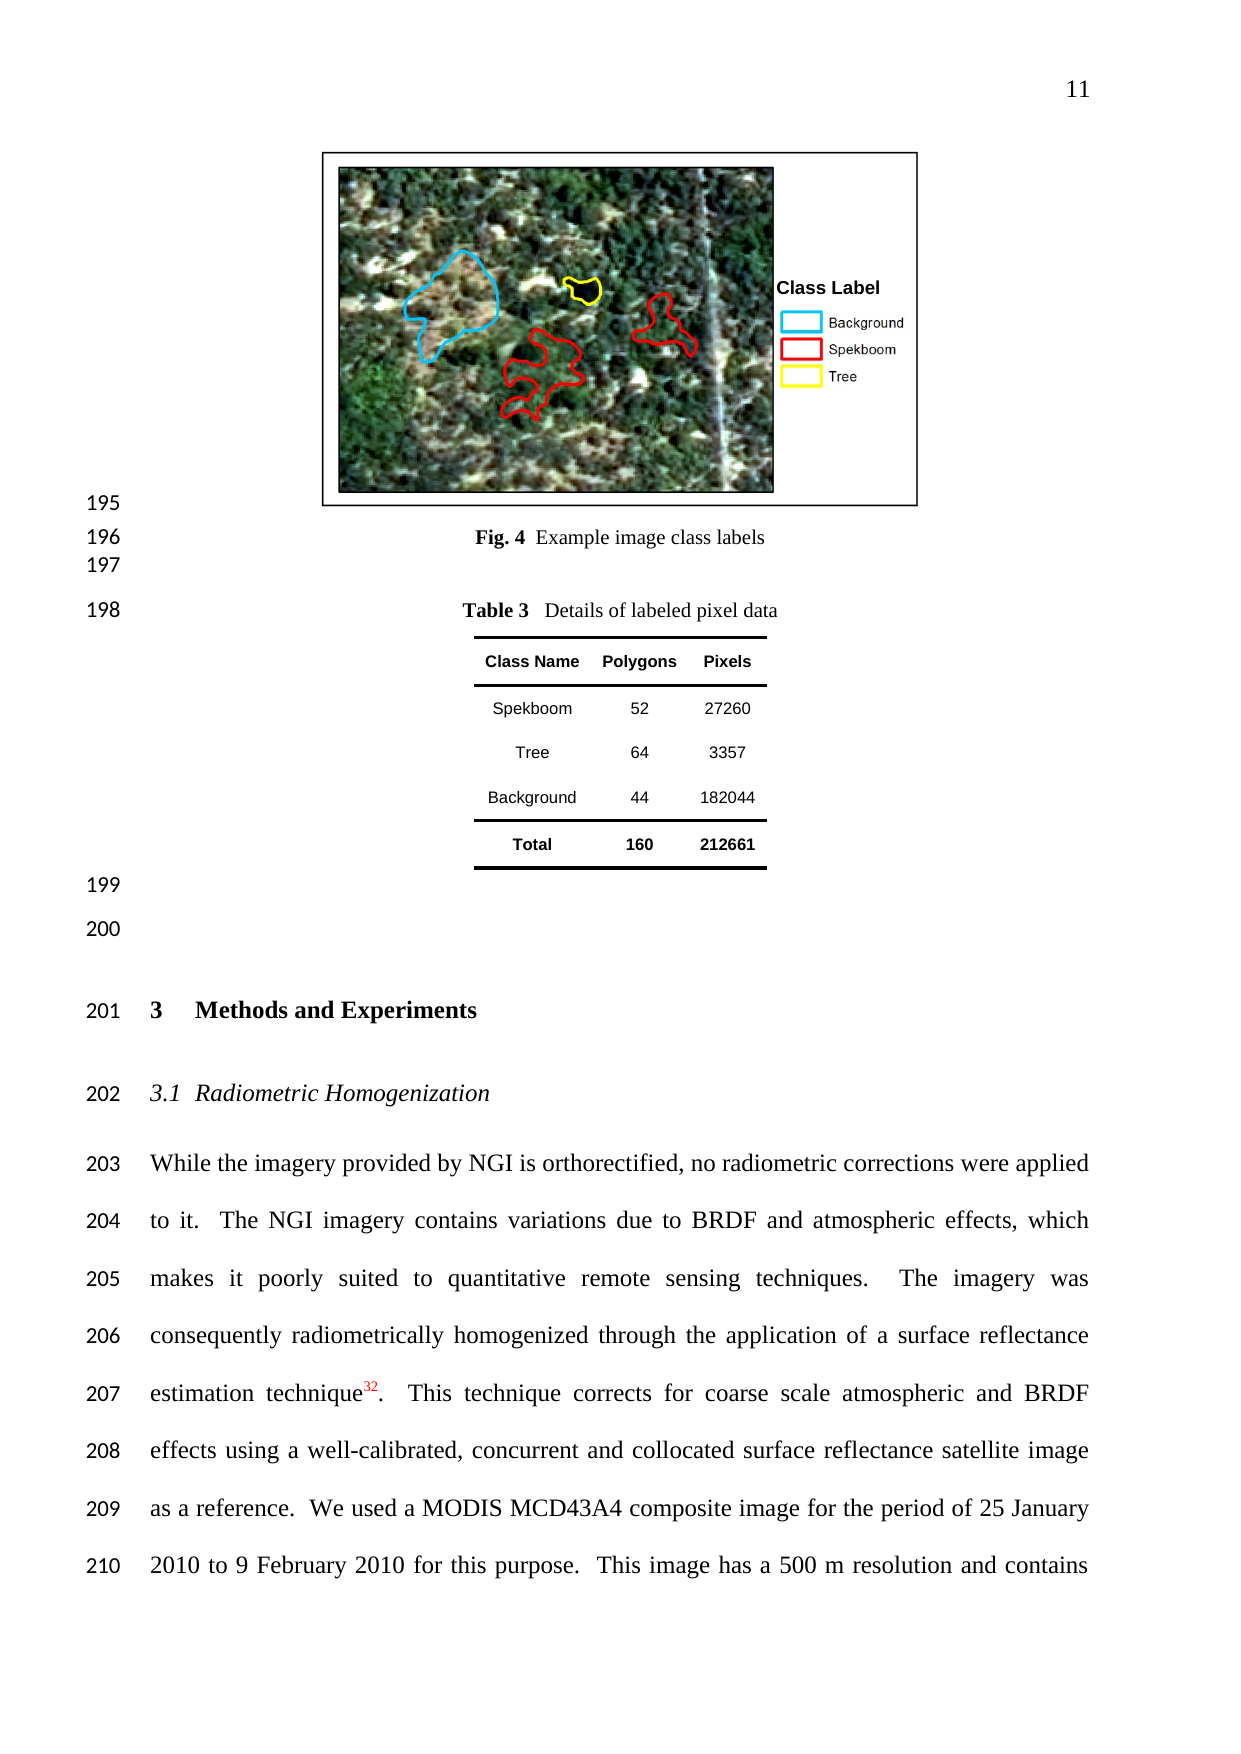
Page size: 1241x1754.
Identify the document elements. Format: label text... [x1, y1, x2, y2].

picture [319, 150, 921, 511]
table_cell 64 [591, 731, 688, 775]
table_header Pixels [688, 639, 767, 683]
text Table 3 Details of labeled pixel data [150, 598, 1090, 622]
table_cell Tree [474, 731, 591, 775]
table_header Polygons [591, 639, 688, 683]
text Fig. 4 Example image class labels [150, 524, 1090, 549]
table_cell 52 [591, 687, 688, 731]
table_cell 160 [591, 822, 688, 866]
table_cell 44 [591, 775, 688, 819]
table_cell 182044 [688, 775, 767, 819]
table_cell 27260 [688, 687, 767, 731]
table_cell 212661 [688, 822, 767, 866]
table_header Class Name [474, 639, 591, 683]
table_cell Background [474, 775, 591, 819]
table_cell Total [474, 822, 591, 866]
subtitle Radiometric Homogenization [150, 1078, 1090, 1106]
subtitle Methods and Experiments [150, 995, 1090, 1024]
table_cell 3357 [688, 731, 767, 775]
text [150, 1148, 1090, 1579]
table_cell Spekboom [474, 687, 591, 731]
